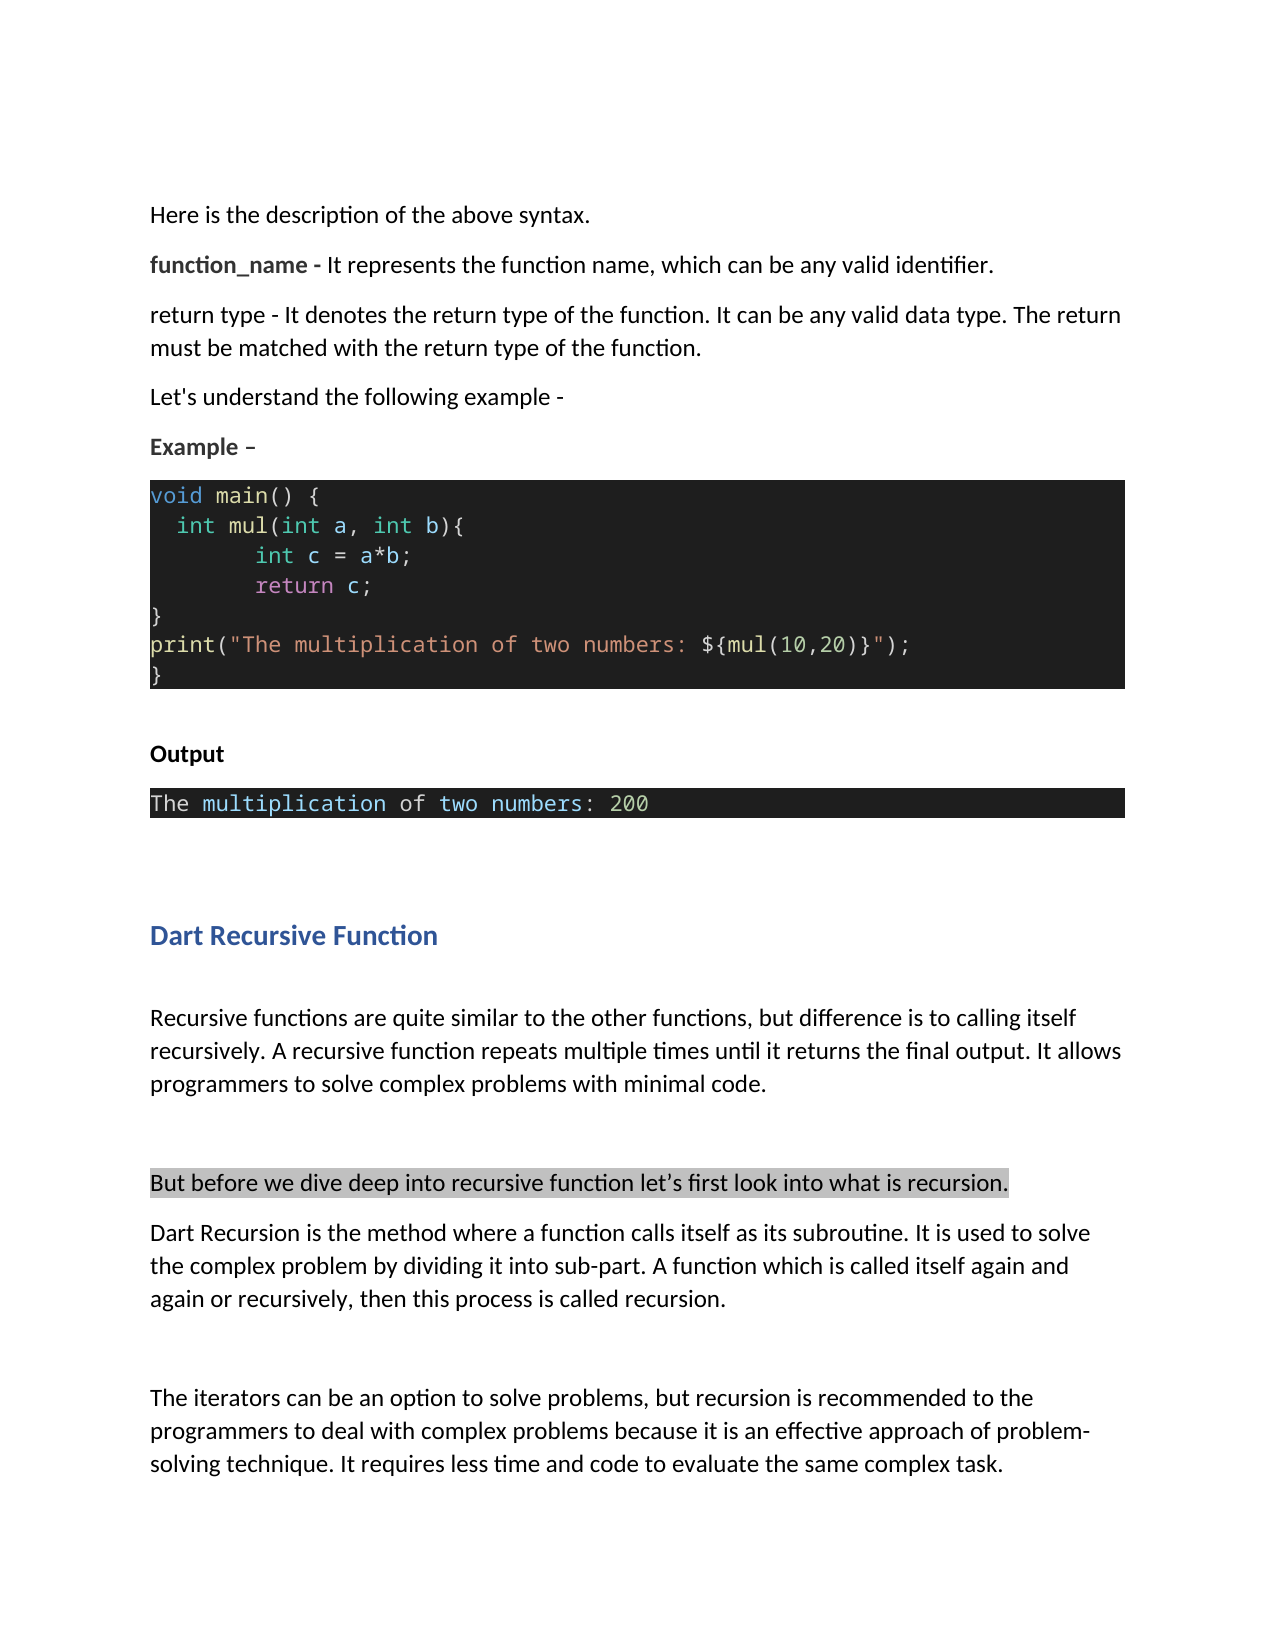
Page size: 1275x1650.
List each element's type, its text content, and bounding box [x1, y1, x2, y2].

text } [150, 659, 1125, 689]
text int mul(int a, int b){ [150, 510, 1125, 540]
text print("The multiplication of two numbers: ${mul(10,20)}"); [150, 629, 1125, 659]
text The iterators can be an option to solve problems, but recursion is recommended to the programmers to deal with complex problems because it is an effective approach of problem-solving technique. It requires less time and code to evaluate the same complex task. [150, 1382, 1125, 1478]
text function_name - It represents the function name, which can be any valid identifier. [150, 249, 1125, 280]
text But before we dive deep into recursive function let’s first look into what is recursion. [150, 1167, 1125, 1198]
text Dart Recursion is the method where a function calls itself as its subroutine. It is used to solve the complex problem by dividing it into sub-part. A function which is called itself again and again or recursively, then this process is called recursion. [150, 1217, 1125, 1313]
text int c = a*b; [150, 540, 1125, 570]
text return type - It denotes the return type of the function. It can be any valid data type. The return must be matched with the return type of the function. [150, 299, 1125, 362]
text Recursive functions are quite similar to the other functions, but difference is to calling itself recursively. A recursive function repeats multiple times until it returns the final output. It allows programmers to solve complex problems with minimal code. [150, 1002, 1125, 1099]
text The multiplication of two numbers: 200 [150, 788, 1125, 818]
text return c; [150, 570, 1125, 599]
text Here is the description of the above syntax. [150, 199, 1125, 230]
text void main() { [150, 480, 1125, 510]
subtitle Dart Recursive Function [150, 917, 1125, 953]
text Let's understand the following example - [150, 381, 1125, 412]
text } [150, 599, 1125, 629]
text Example – [150, 431, 1125, 461]
text Output [150, 738, 1125, 769]
